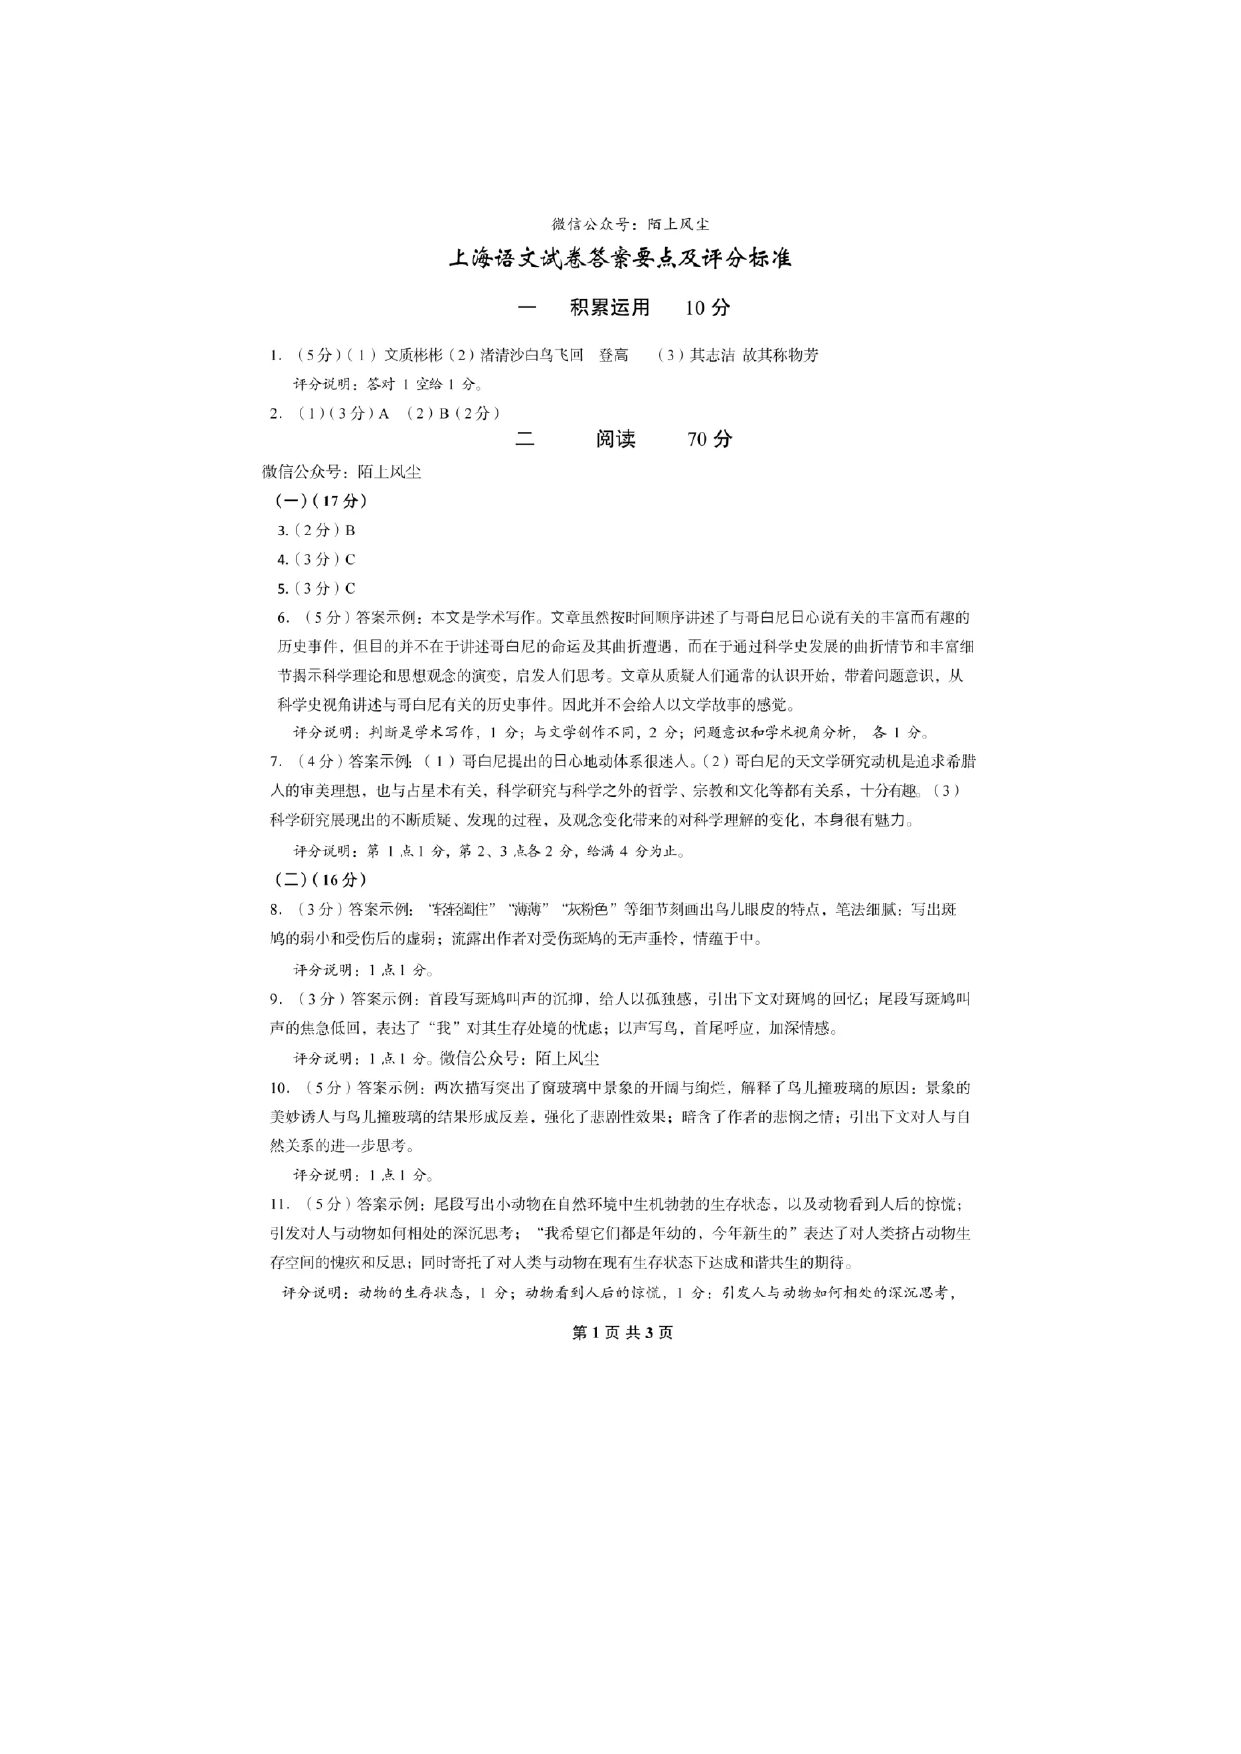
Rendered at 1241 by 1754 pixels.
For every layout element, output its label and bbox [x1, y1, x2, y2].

picture [187, 162, 1053, 1386]
